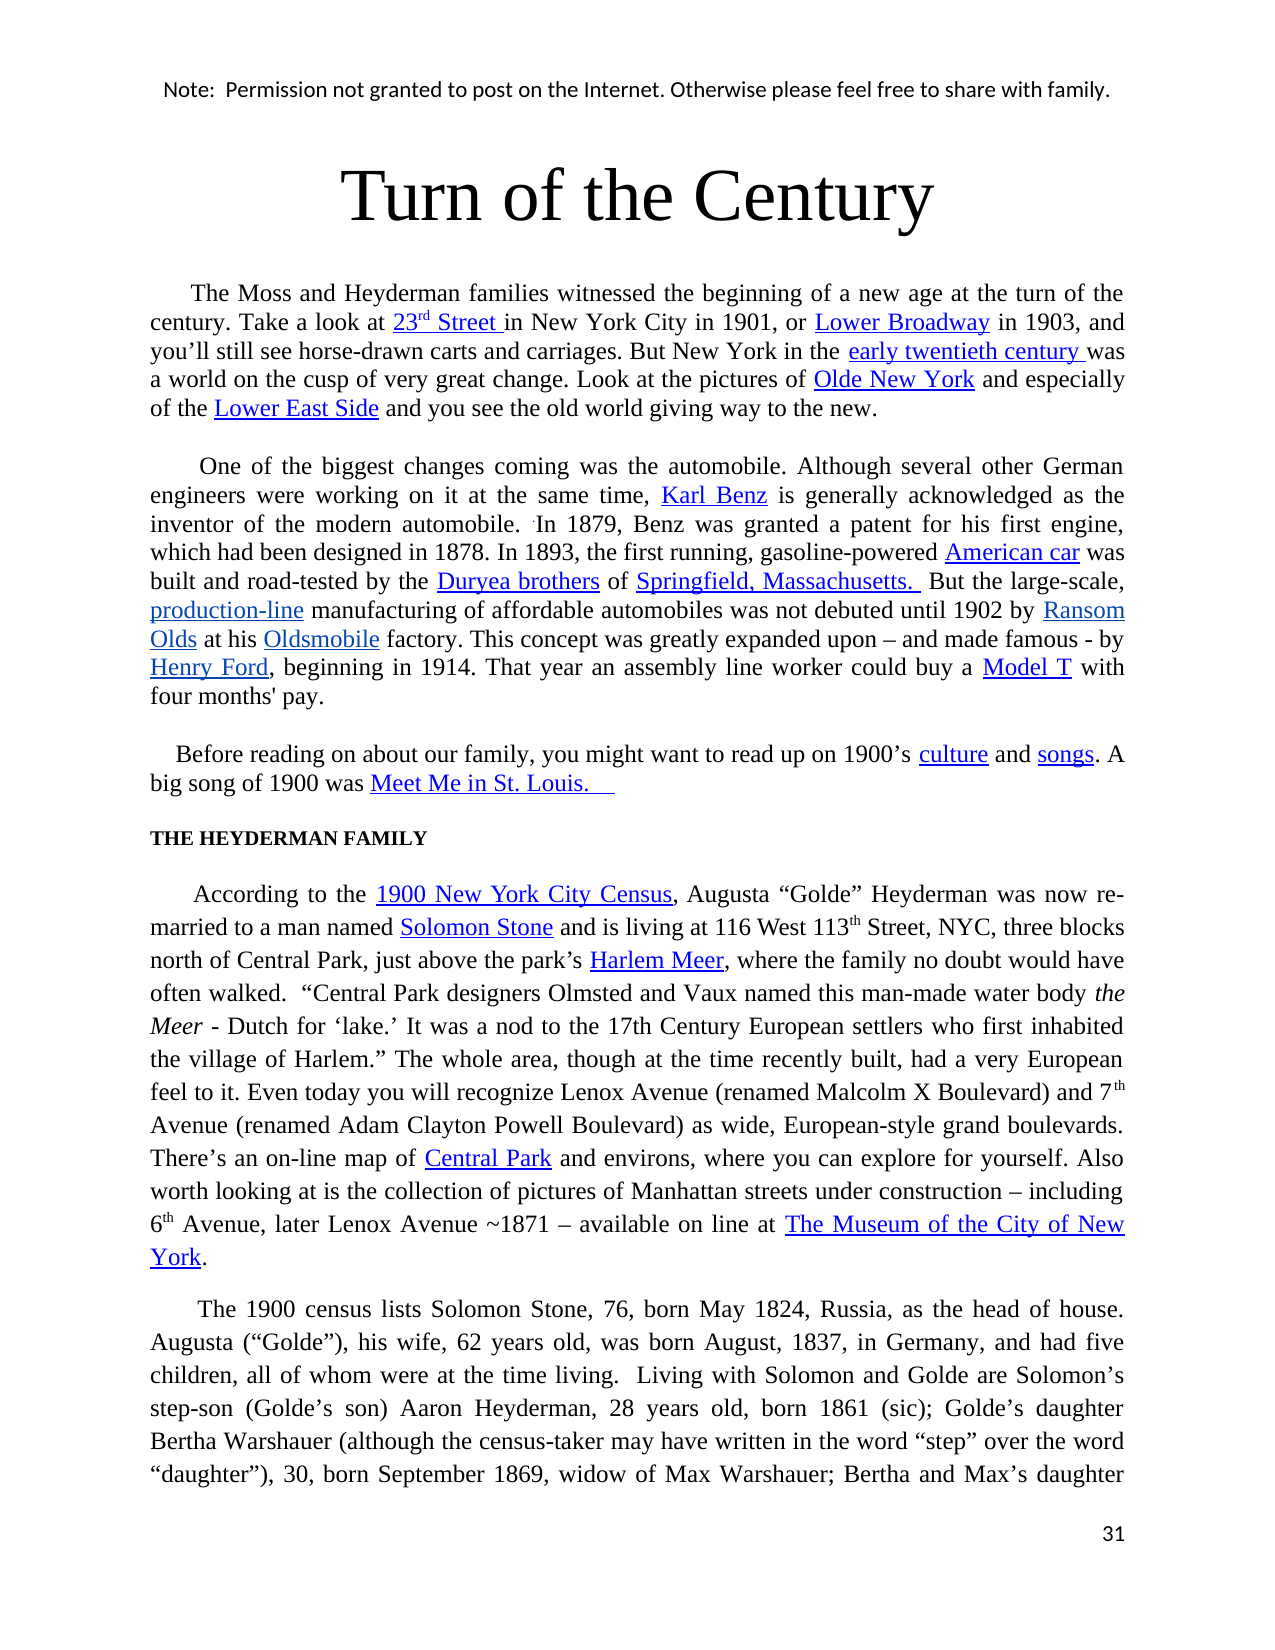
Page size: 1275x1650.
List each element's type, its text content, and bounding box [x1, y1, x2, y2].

text One of the biggest changes coming was the automobile. Although several other German engineers were working on it at the same time, Karl Benz is generally acknowledged as the inventor of the modern automobile. .In 1879, Benz was granted a patent for his first engine, which had been designed in 1878. In 1893, the first running, gasoline-powered American car was built and road-tested by the Duryea brothers of Springfield, Massachusetts. But the large-scale, production-line manufacturing of affordable automobiles was not debuted until 1902 by Ransom Olds at his Oldsmobile factory. This concept was greatly expanded upon – and made famous - by Henry Ford, beginning in 1914. That year an assembly line worker could buy a Model T with four months' pay. [150, 451, 1125, 710]
text Before reading on about our family, you might want to read up on 1900’s culture and songs. A big song of 1900 was Meet Me in St. Louis. [150, 739, 1125, 797]
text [150, 1294, 1125, 1488]
text THE HEYDERMAN FAMILY [150, 826, 1125, 850]
text Turn of the Century [150, 150, 1125, 236]
text According to the 1900 New York City Census, Augusta “Golde” Heyderman was now re-married to a man named Solomon Stone and is living at 116 West 113th Street, NYC, three blocks north of Central Park, just above the park’s Harlem Meer, where the family no doubt would have often walked. “Central Park designers Olmsted and Vaux named this man-made water body the Meer - Dutch for ‘lake.’ It was a nod to the 17th Century European settlers who first inhabited the village of Harlem.” The whole area, though at the time recently built, had a very European feel to it. Even today you will recognize Lenox Avenue (renamed Malcolm X Boulevard) and 7th Avenue (renamed Adam Clayton Powell Boulevard) as wide, European-style grand boulevards. There’s an on-line map of Central Park and environs, where you can explore for yourself. Also worth looking at is the collection of pictures of Manhattan streets under construction – including 6th Avenue, later Lenox Avenue ~1871 – available on line at The Museum of the City of New York. [150, 879, 1125, 1271]
text The Moss and Heyderman families witnessed the beginning of a new age at the turn of the century. Take a look at 23rd Street in New York City in 1901, or Lower Broadway in 1903, and you’ll still see horse-drawn carts and carriages. But New York in the early twentieth century was a world on the cusp of very great change. Look at the pictures of Olde New York and especially of the Lower East Side and you see the old world giving way to the new. [150, 278, 1125, 422]
